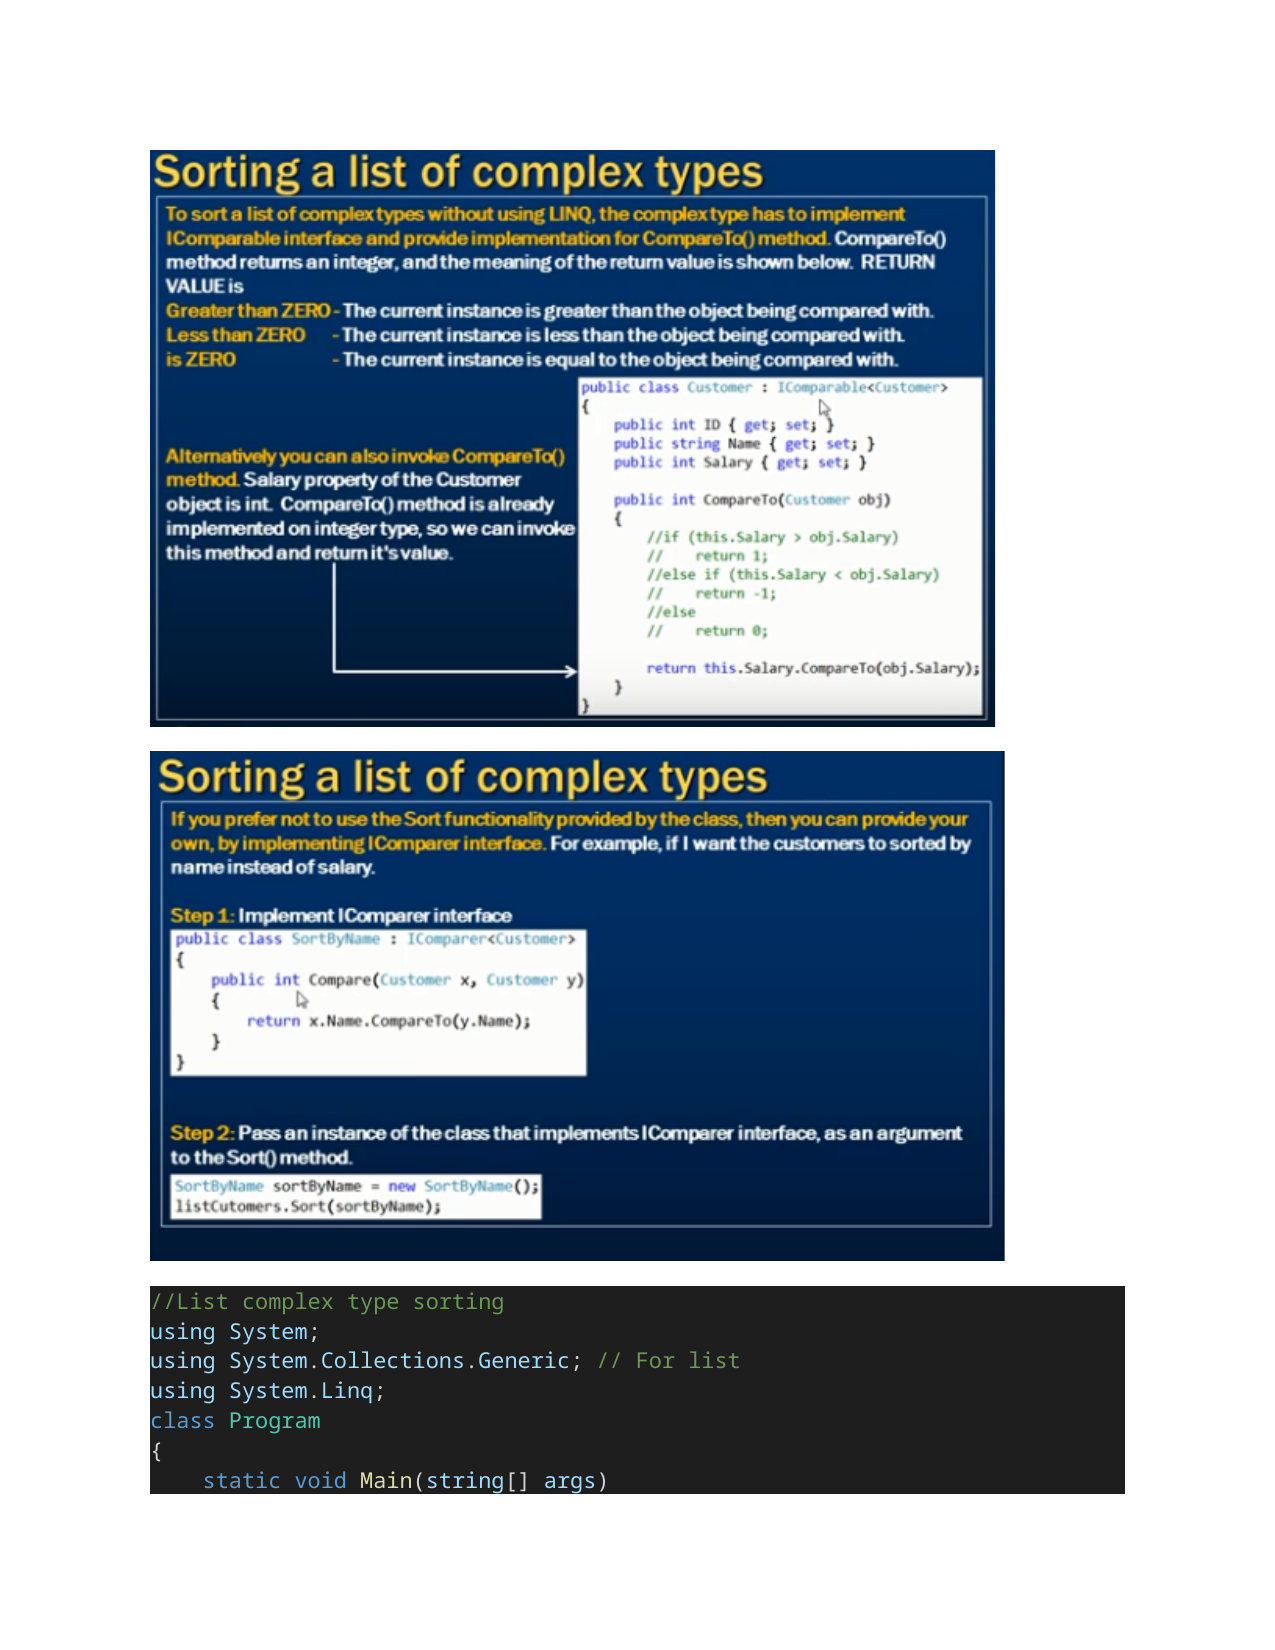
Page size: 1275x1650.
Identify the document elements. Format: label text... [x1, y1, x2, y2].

picture [150, 751, 1005, 1261]
picture [150, 150, 996, 727]
text using System; [150, 1316, 1125, 1346]
text using System.Linq; [150, 1375, 1125, 1405]
text static void Main(string[] args) [150, 1465, 1125, 1494]
text class Program [150, 1405, 1125, 1435]
text { [150, 1435, 1125, 1465]
text using System.Collections.Generic; // For list [150, 1346, 1125, 1375]
text //List complex type sorting [150, 1286, 1125, 1316]
